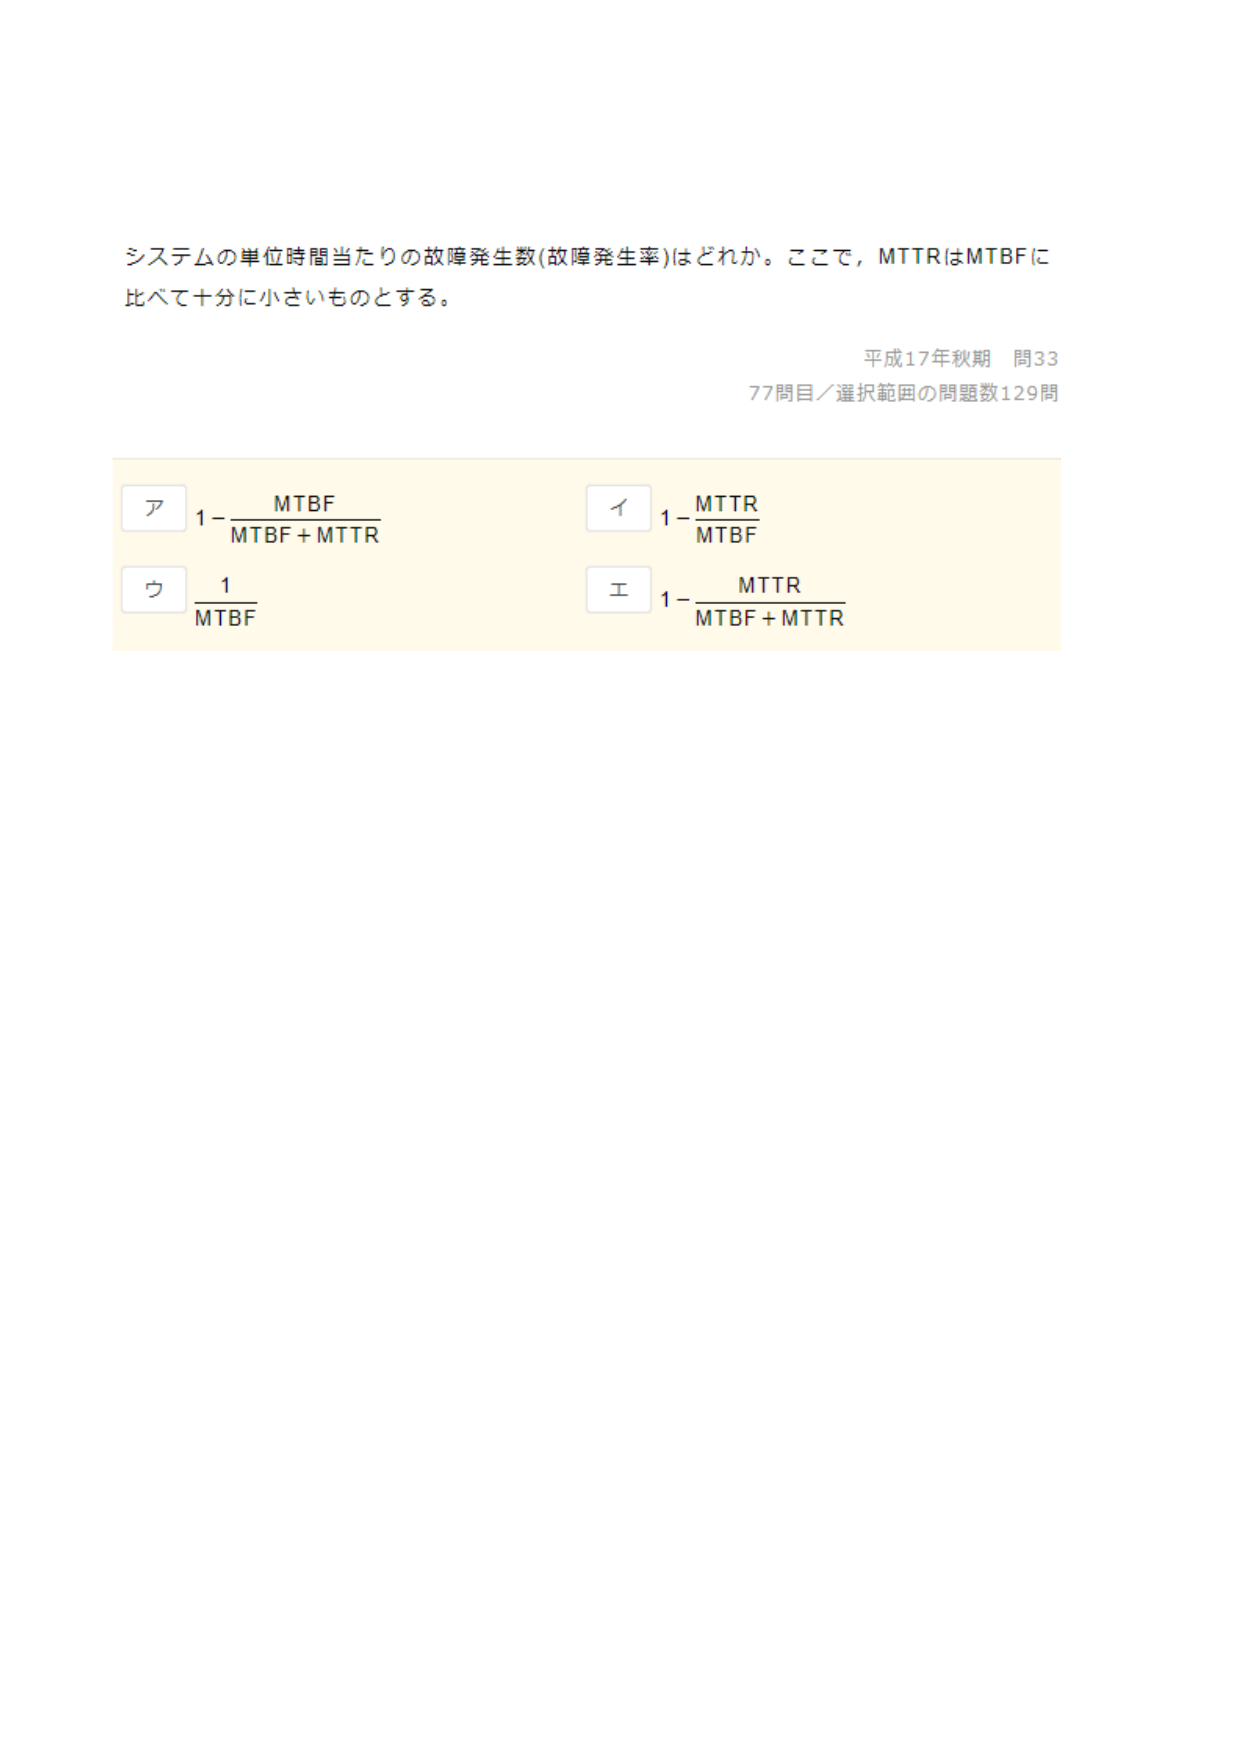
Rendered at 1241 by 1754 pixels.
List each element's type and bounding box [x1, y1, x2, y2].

picture [112, 239, 1062, 651]
